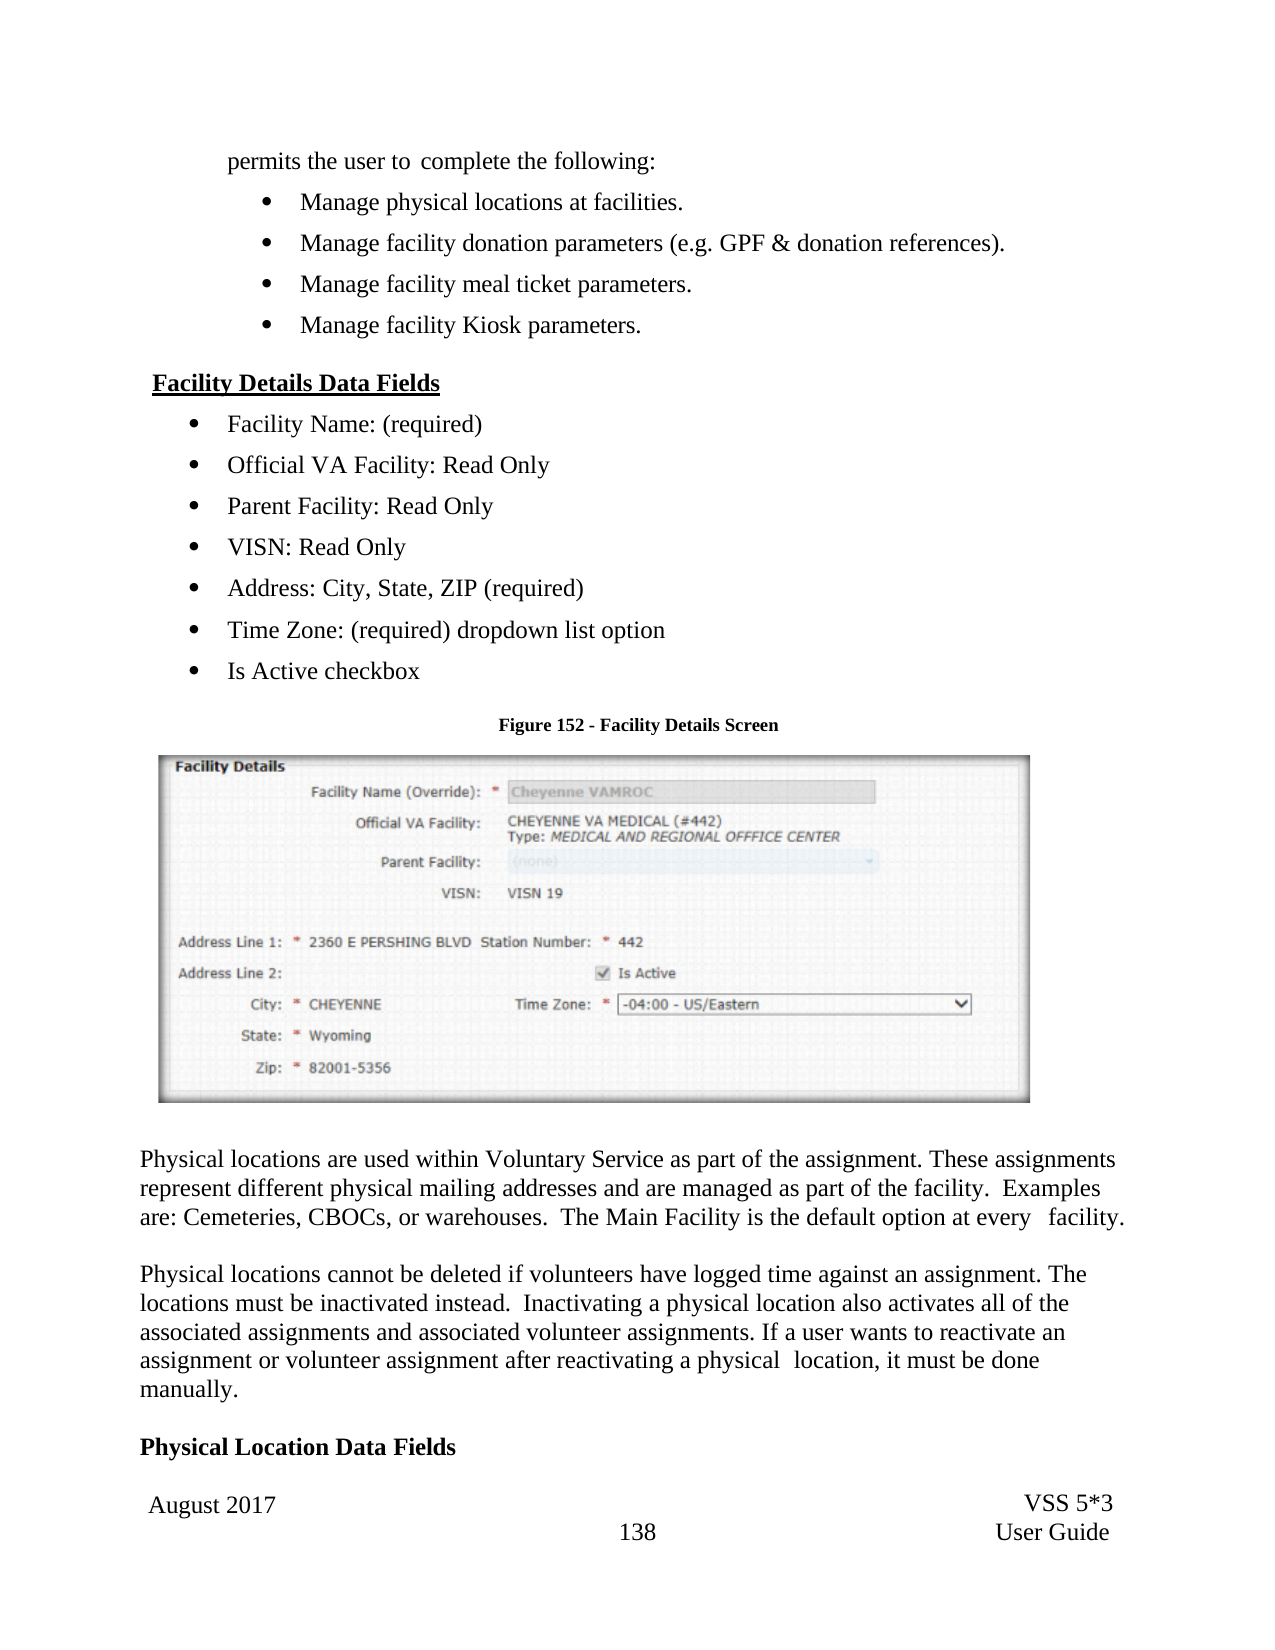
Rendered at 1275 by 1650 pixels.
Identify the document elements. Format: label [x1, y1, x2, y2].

picture [158, 755, 1030, 1103]
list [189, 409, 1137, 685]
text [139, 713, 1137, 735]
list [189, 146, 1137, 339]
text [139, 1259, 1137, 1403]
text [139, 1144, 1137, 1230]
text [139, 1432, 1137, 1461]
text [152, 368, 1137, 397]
